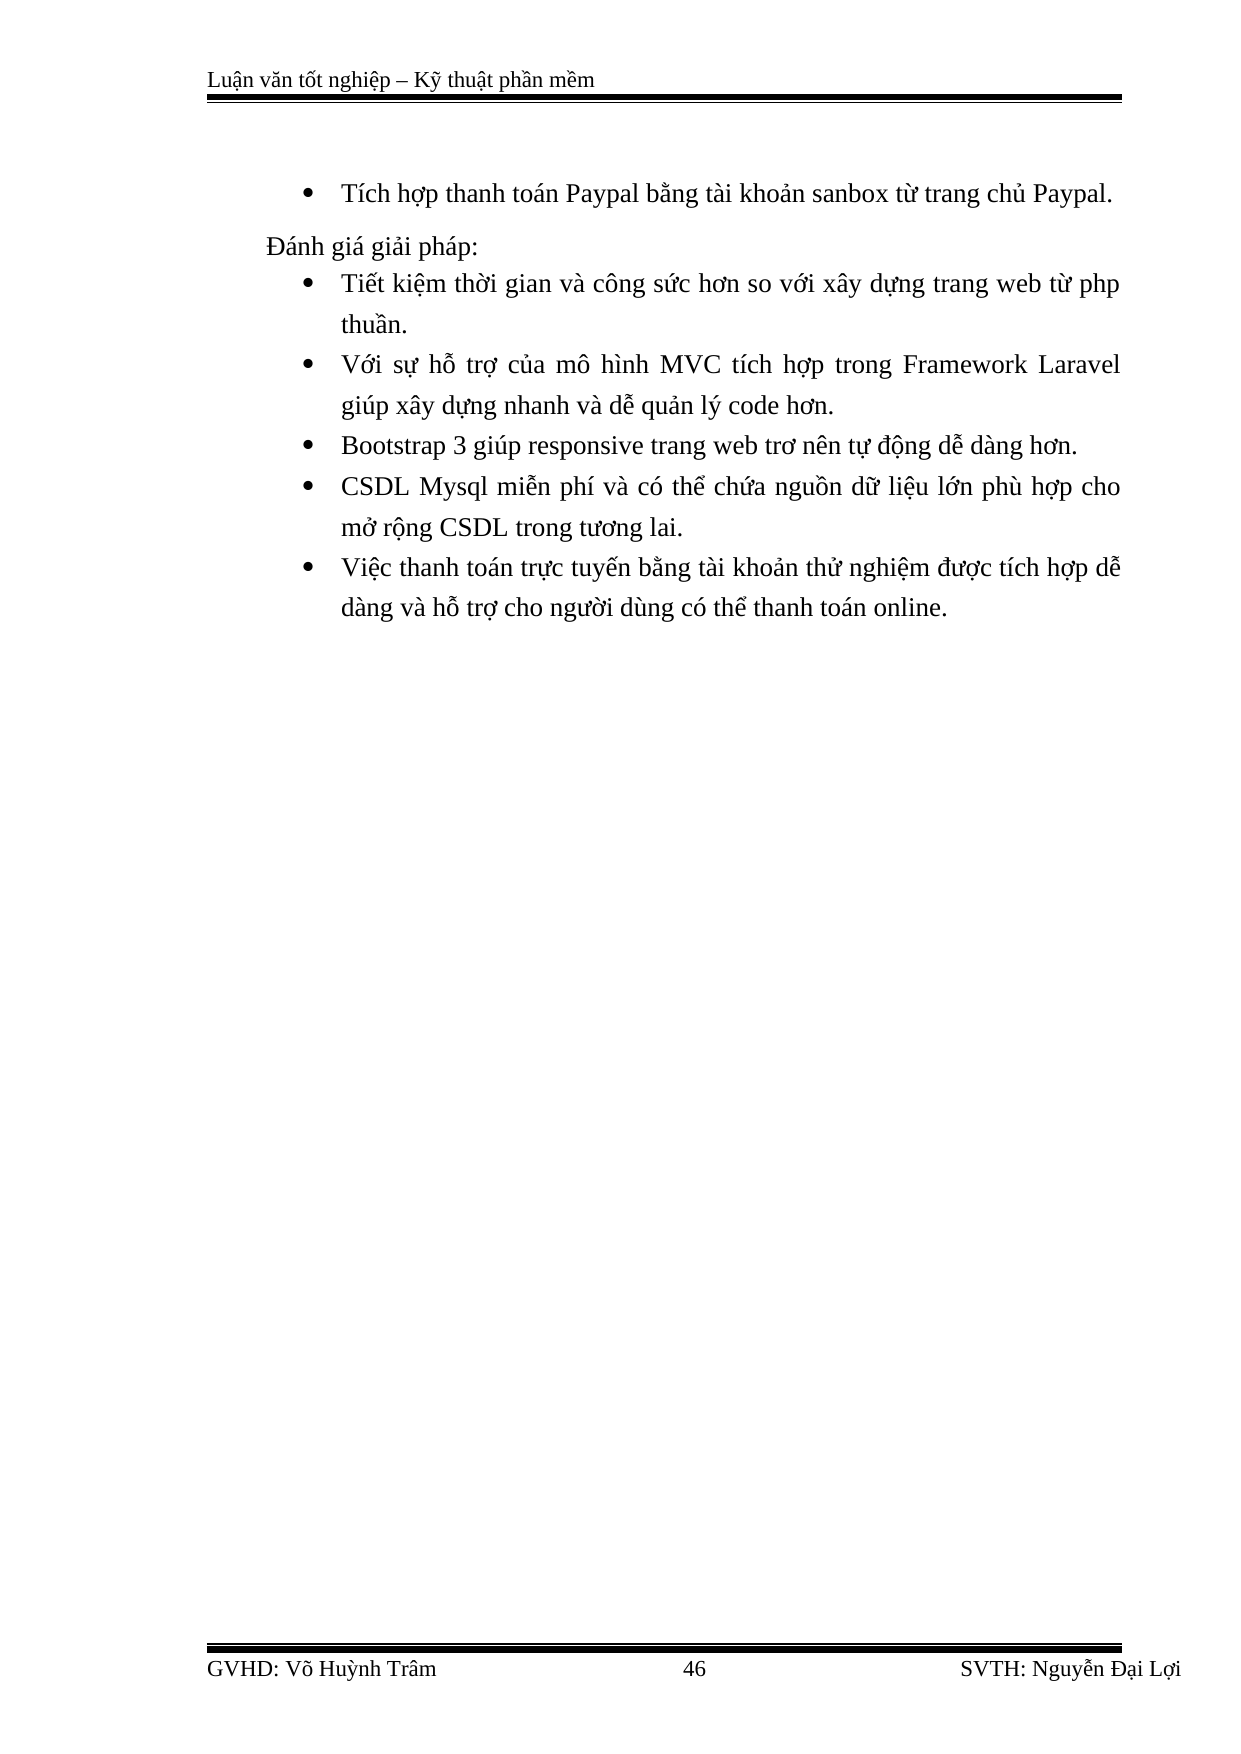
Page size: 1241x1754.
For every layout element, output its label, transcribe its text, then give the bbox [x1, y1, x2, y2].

list Tiết kiệm thời gian và công sức hơn so với xây dựng trang web từ php thuần. [303, 268, 1122, 339]
list Việc thanh toán trực tuyến bằng tài khoản thử nghiệm được tích hợp dễ dàng và hỗ trợ cho người dùng có thể thanh toán online. [303, 551, 1122, 623]
text Đánh giá giải pháp: [207, 230, 1122, 261]
list Bootstrap 3 giúp responsive trang web trơ nên tự động dễ dàng hơn. [303, 429, 1122, 461]
list Tích hợp thanh toán Paypal bằng tài khoản sanbox từ trang chủ Paypal. [303, 177, 1122, 208]
list Với sự hỗ trợ của mô hình MVC tích hợp trong Framework Laravel giúp xây dựng nhanh và dễ quản lý code hơn. [303, 348, 1122, 420]
list CSDL Mysql miễn phí và có thể chứa nguồn dữ liệu lớn phù hợp cho mở rộng CSDL trong tương lai. [303, 470, 1122, 542]
